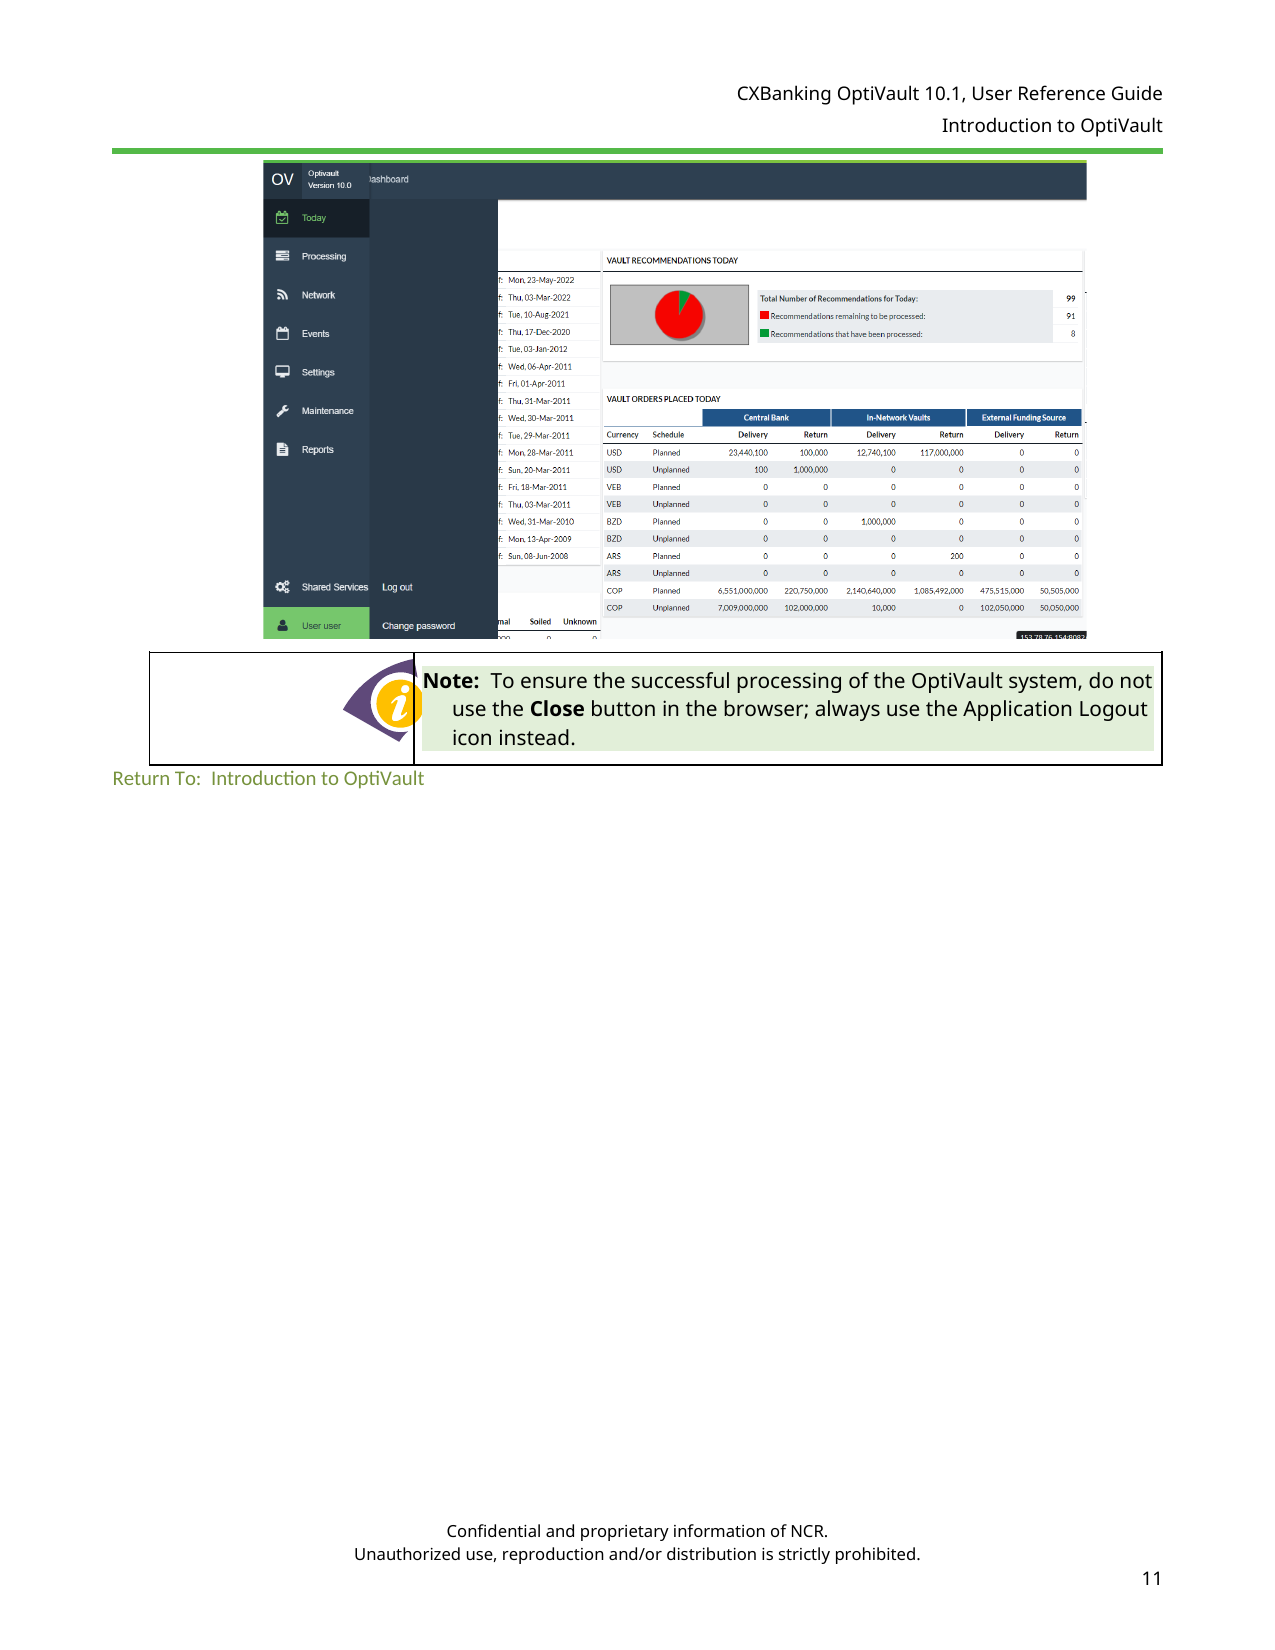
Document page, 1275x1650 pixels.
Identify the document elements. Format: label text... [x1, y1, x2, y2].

table_header [150, 653, 413, 764]
table_header Note: To ensure the successful processing of the OptiVault system, do not use the Close button in the browser; always use the Application Logout icon instead. [415, 653, 1161, 764]
text Return To: Introduction to OptiVault [112, 766, 1163, 791]
picture [263, 160, 1087, 639]
